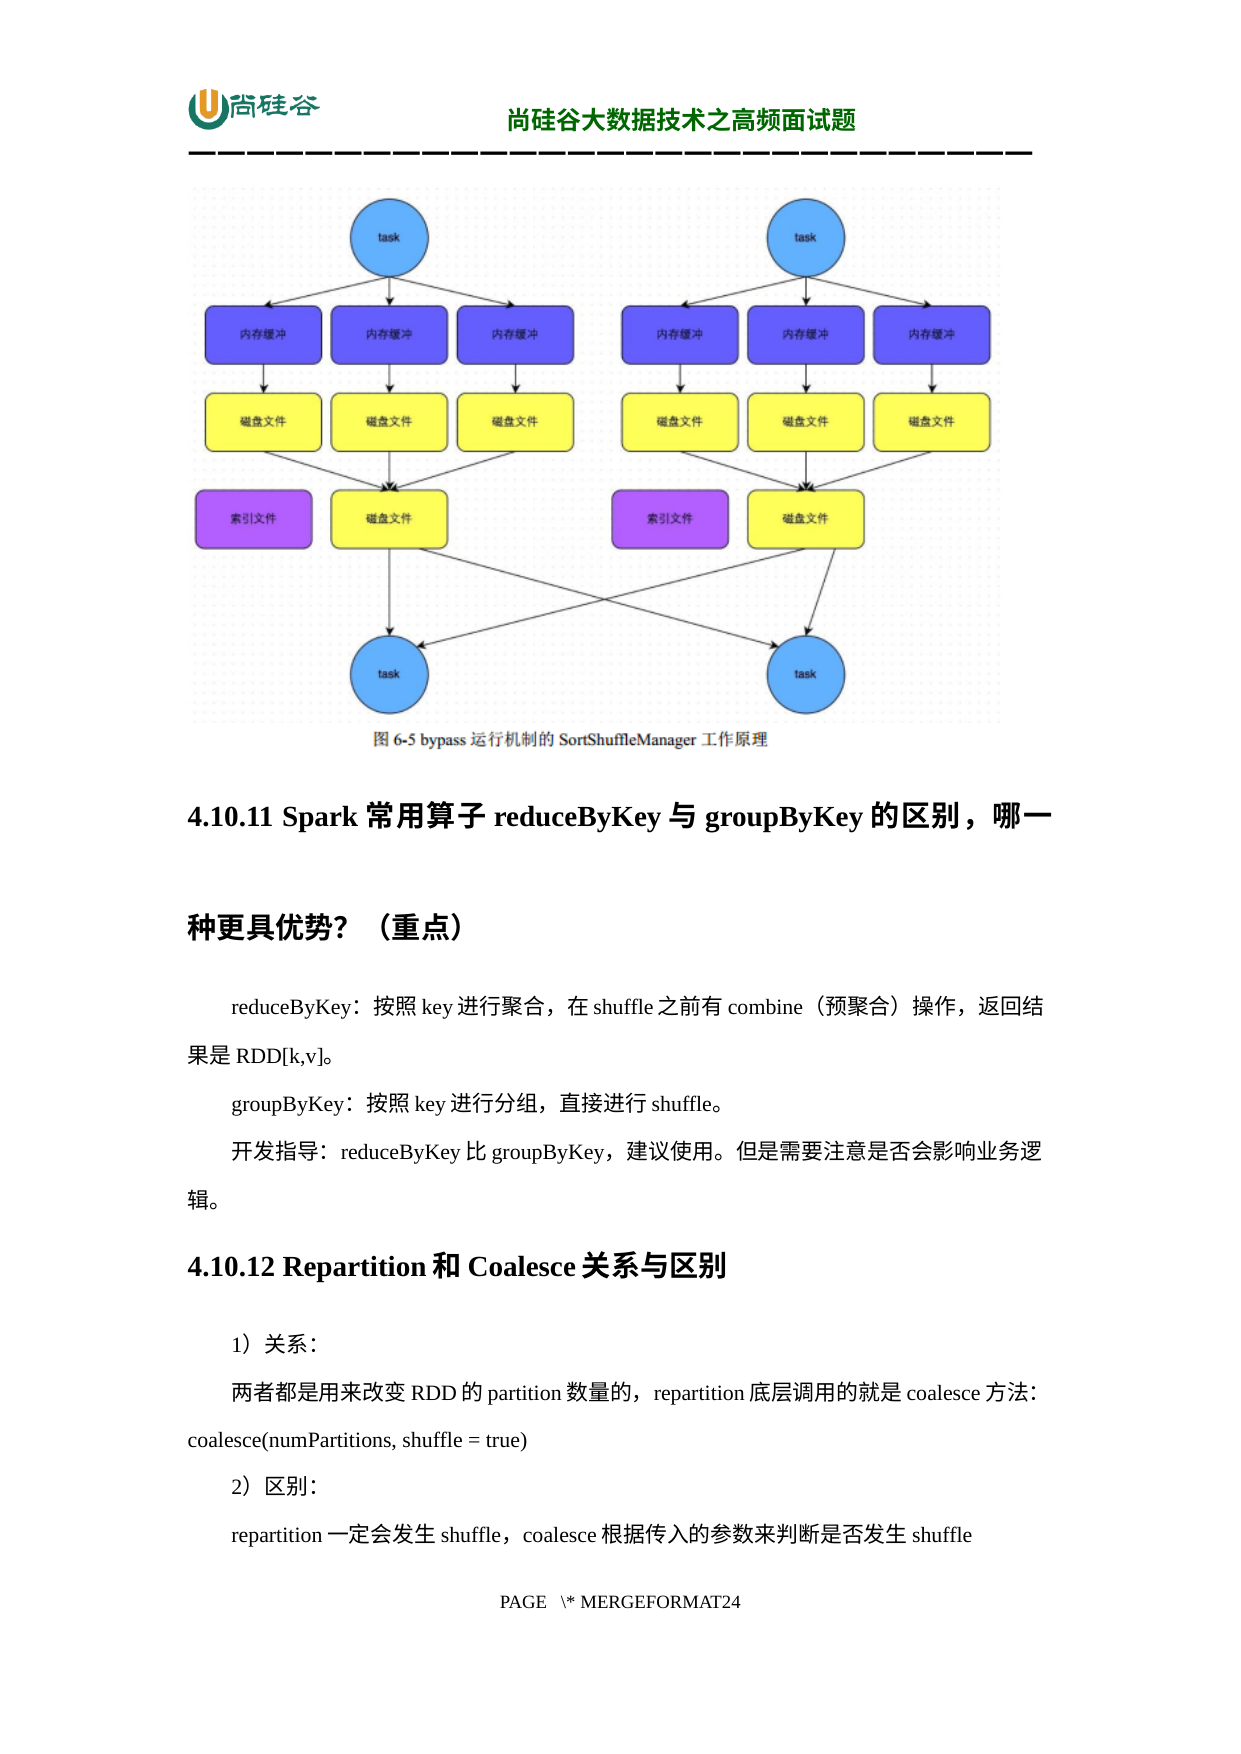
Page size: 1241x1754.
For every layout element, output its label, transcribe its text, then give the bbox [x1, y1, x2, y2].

subtitle 4.10.12 Repartition和Coalesce关系与区别 [187, 1231, 1053, 1296]
subtitle 4.10.11 Spark常用算子reduceByKey与groupByKey的区别，哪一种更具优势？（重点） [187, 781, 1053, 958]
text 开发指导：reduceByKey比groupByKey，建议使用。但是需要注意是否会影响业务逻辑。 [187, 1134, 1053, 1215]
text groupByKey：按照key进行分组，直接进行shuffle。 [187, 1086, 1053, 1118]
text 1）关系： [187, 1326, 1053, 1359]
text reduceByKey：按照key进行聚合，在shuffle之前有combine（预聚合）操作，返回结果是RDD[k,v]。 [187, 988, 1053, 1070]
text 两者都是用来改变RDD的partition数量的，repartition底层调用的就是coalesce方法：coalesce(numPartitions, shuffle = true) [187, 1375, 1053, 1456]
text 2）区别： [187, 1469, 1053, 1501]
text repartition一定会发生shuffle，coalesce根据传入的参数来判断是否发生shuffle [187, 1517, 1053, 1549]
